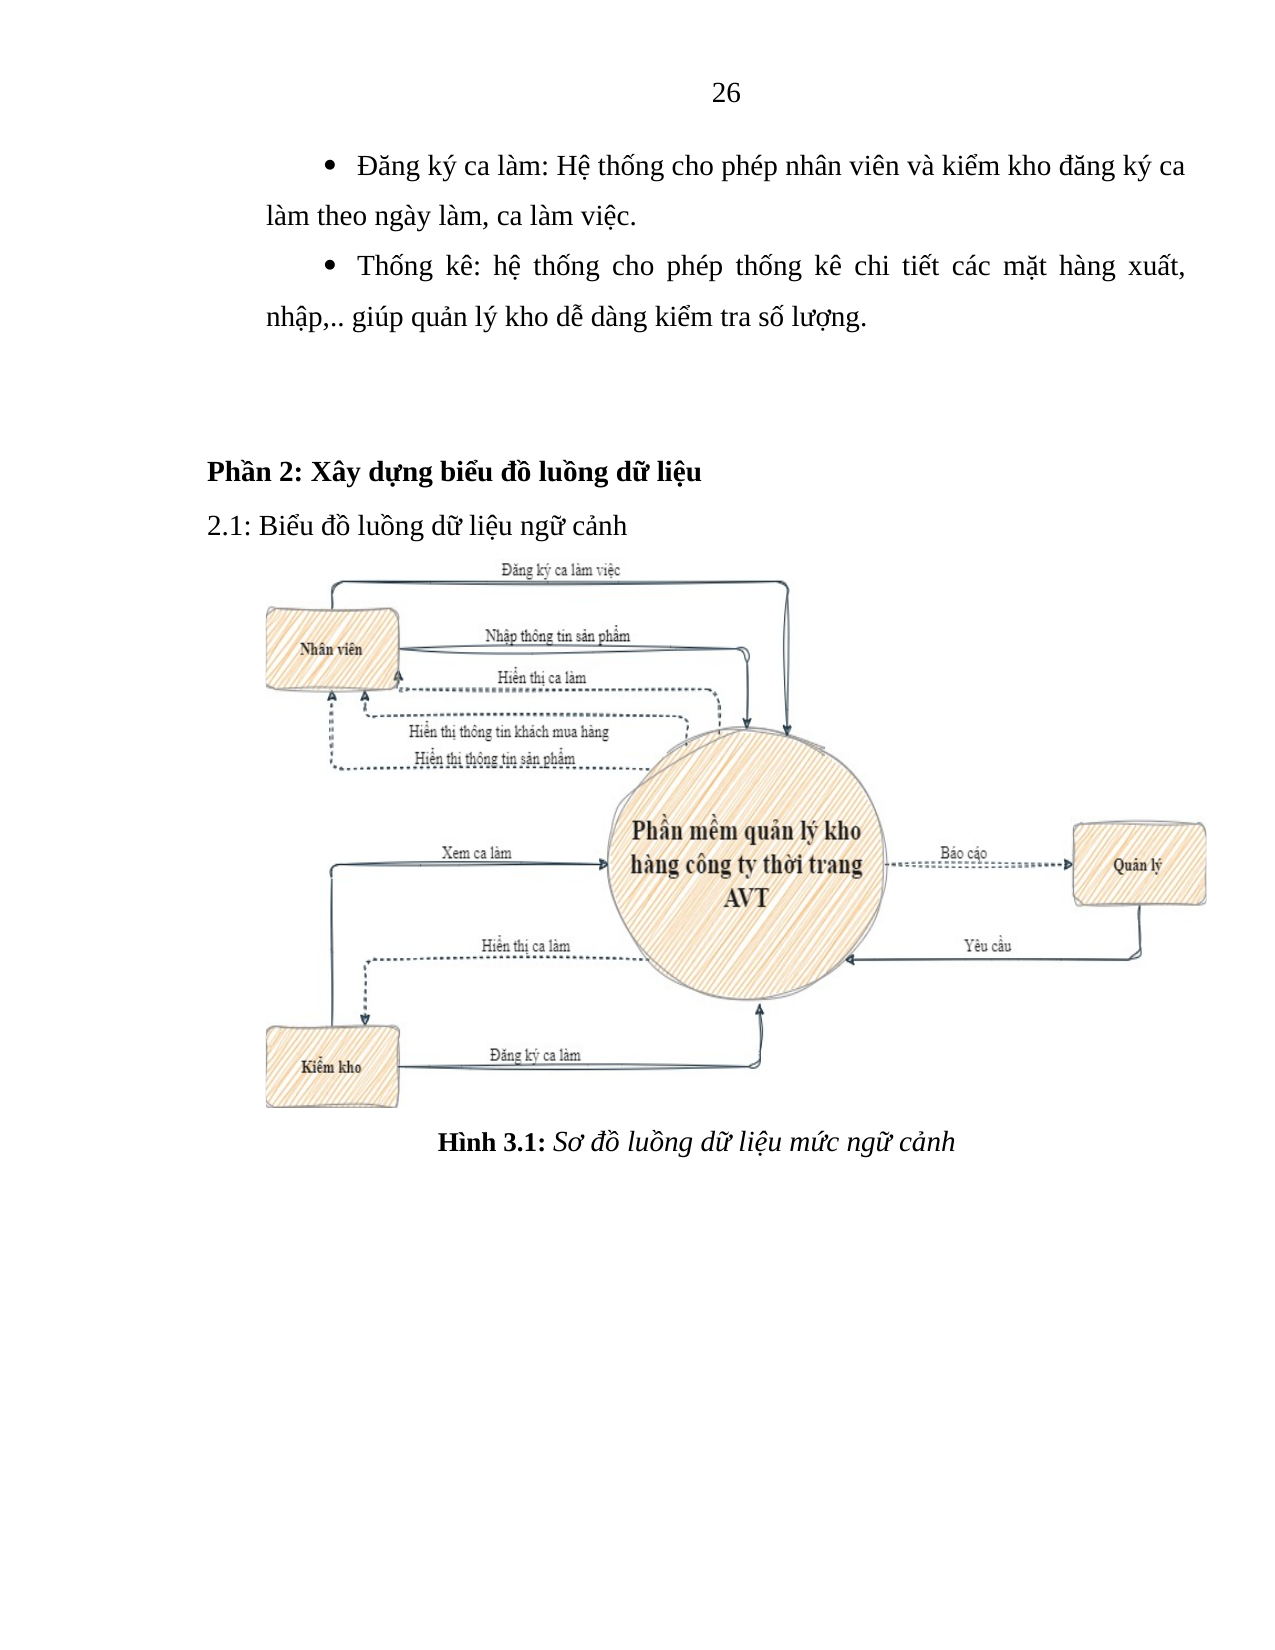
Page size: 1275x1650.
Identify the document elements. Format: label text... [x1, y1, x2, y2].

picture [265, 558, 1207, 1108]
list Thống kê: hệ thống cho phép thống kê chi tiết các mặt hàng xuất, nhập,.. giúp quản lý kho dễ dàng kiểm tra số lượng. [266, 248, 1186, 332]
subtitle Xây dựng biểu đồ luồng dữ liệu [207, 454, 1186, 487]
title Sơ đồ luồng dữ liệu mức ngữ cảnh [207, 1124, 1186, 1157]
subtitle Biểu đồ luồng dữ liệu ngữ cảnh [207, 508, 1186, 542]
list Đăng ký ca làm: Hệ thống cho phép nhân viên và kiểm kho đăng ký ca làm theo ngày làm, ca làm việc. [266, 148, 1186, 232]
